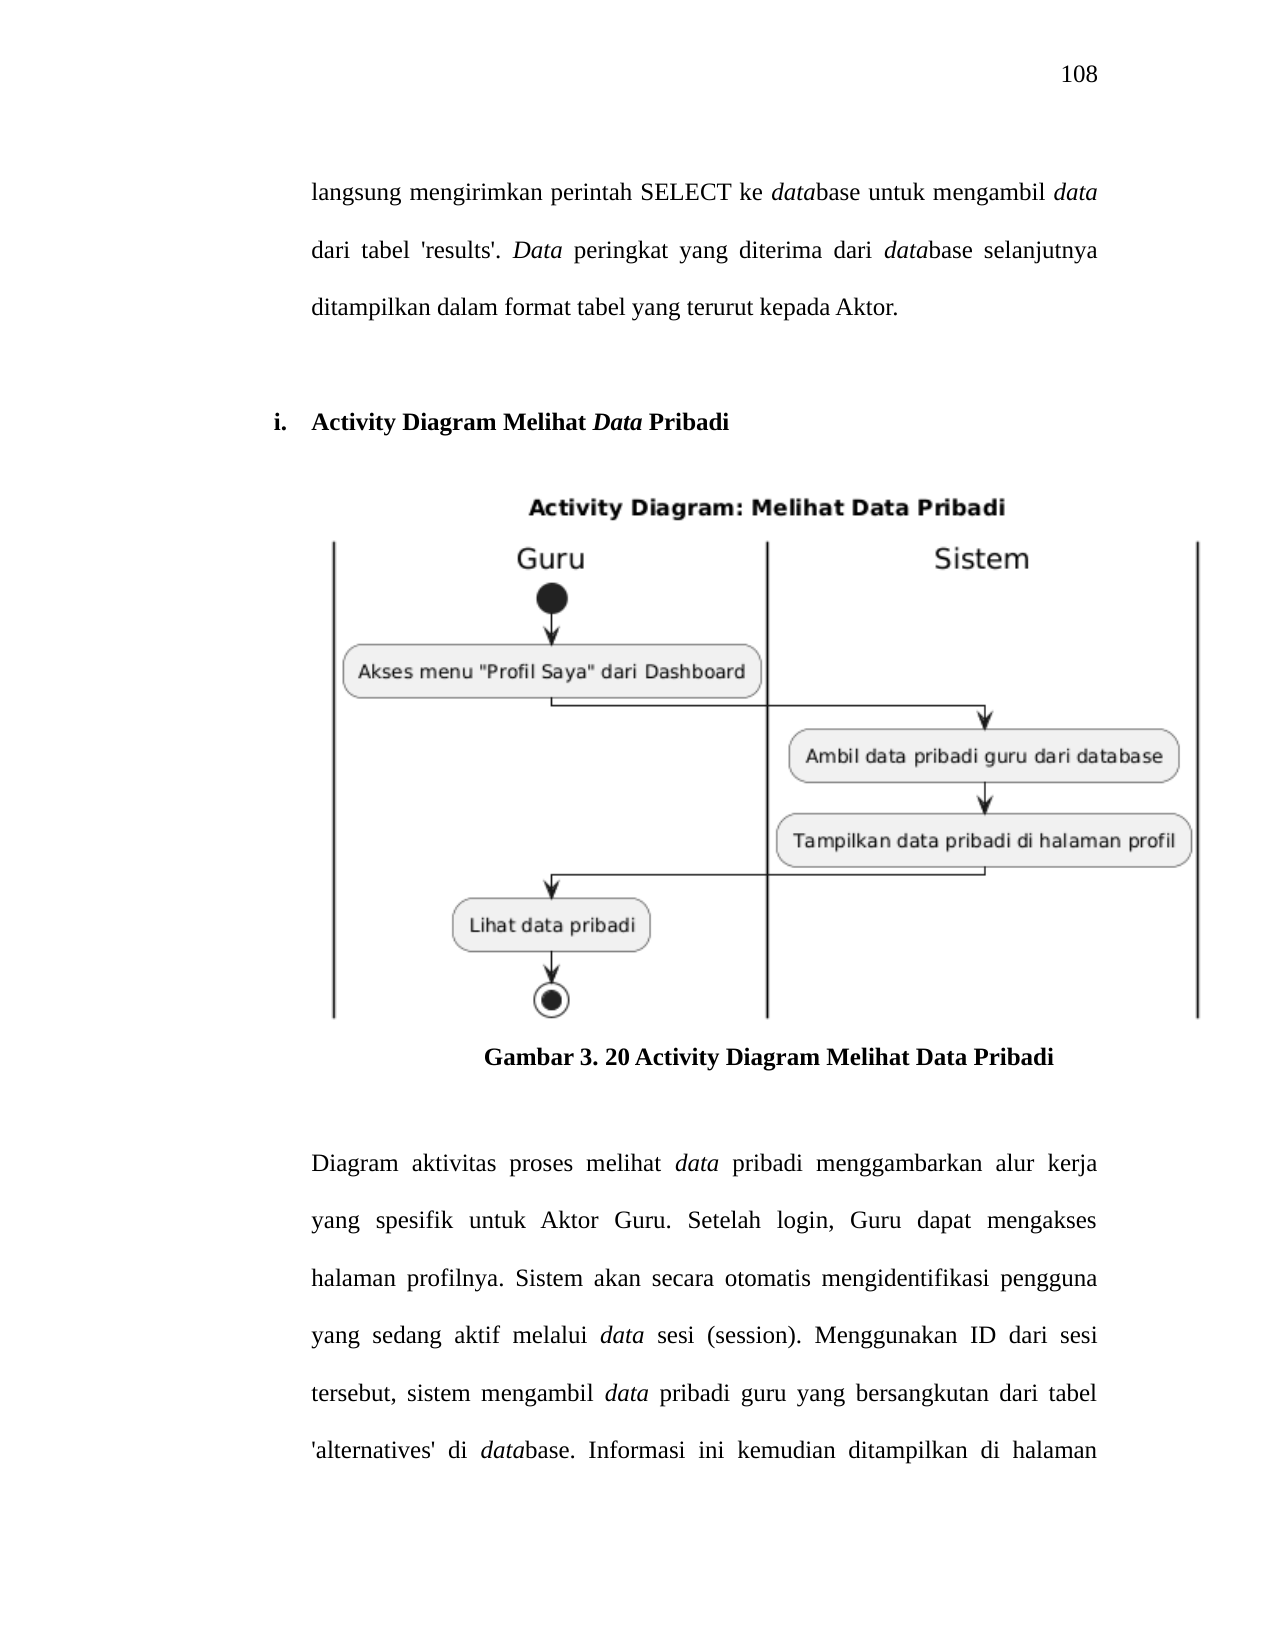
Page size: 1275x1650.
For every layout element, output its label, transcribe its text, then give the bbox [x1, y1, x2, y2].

picture [311, 464, 1227, 1034]
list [311, 1148, 1098, 1464]
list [311, 177, 1098, 321]
list Activity Diagram Melihat Data Pribadi [274, 407, 1098, 436]
